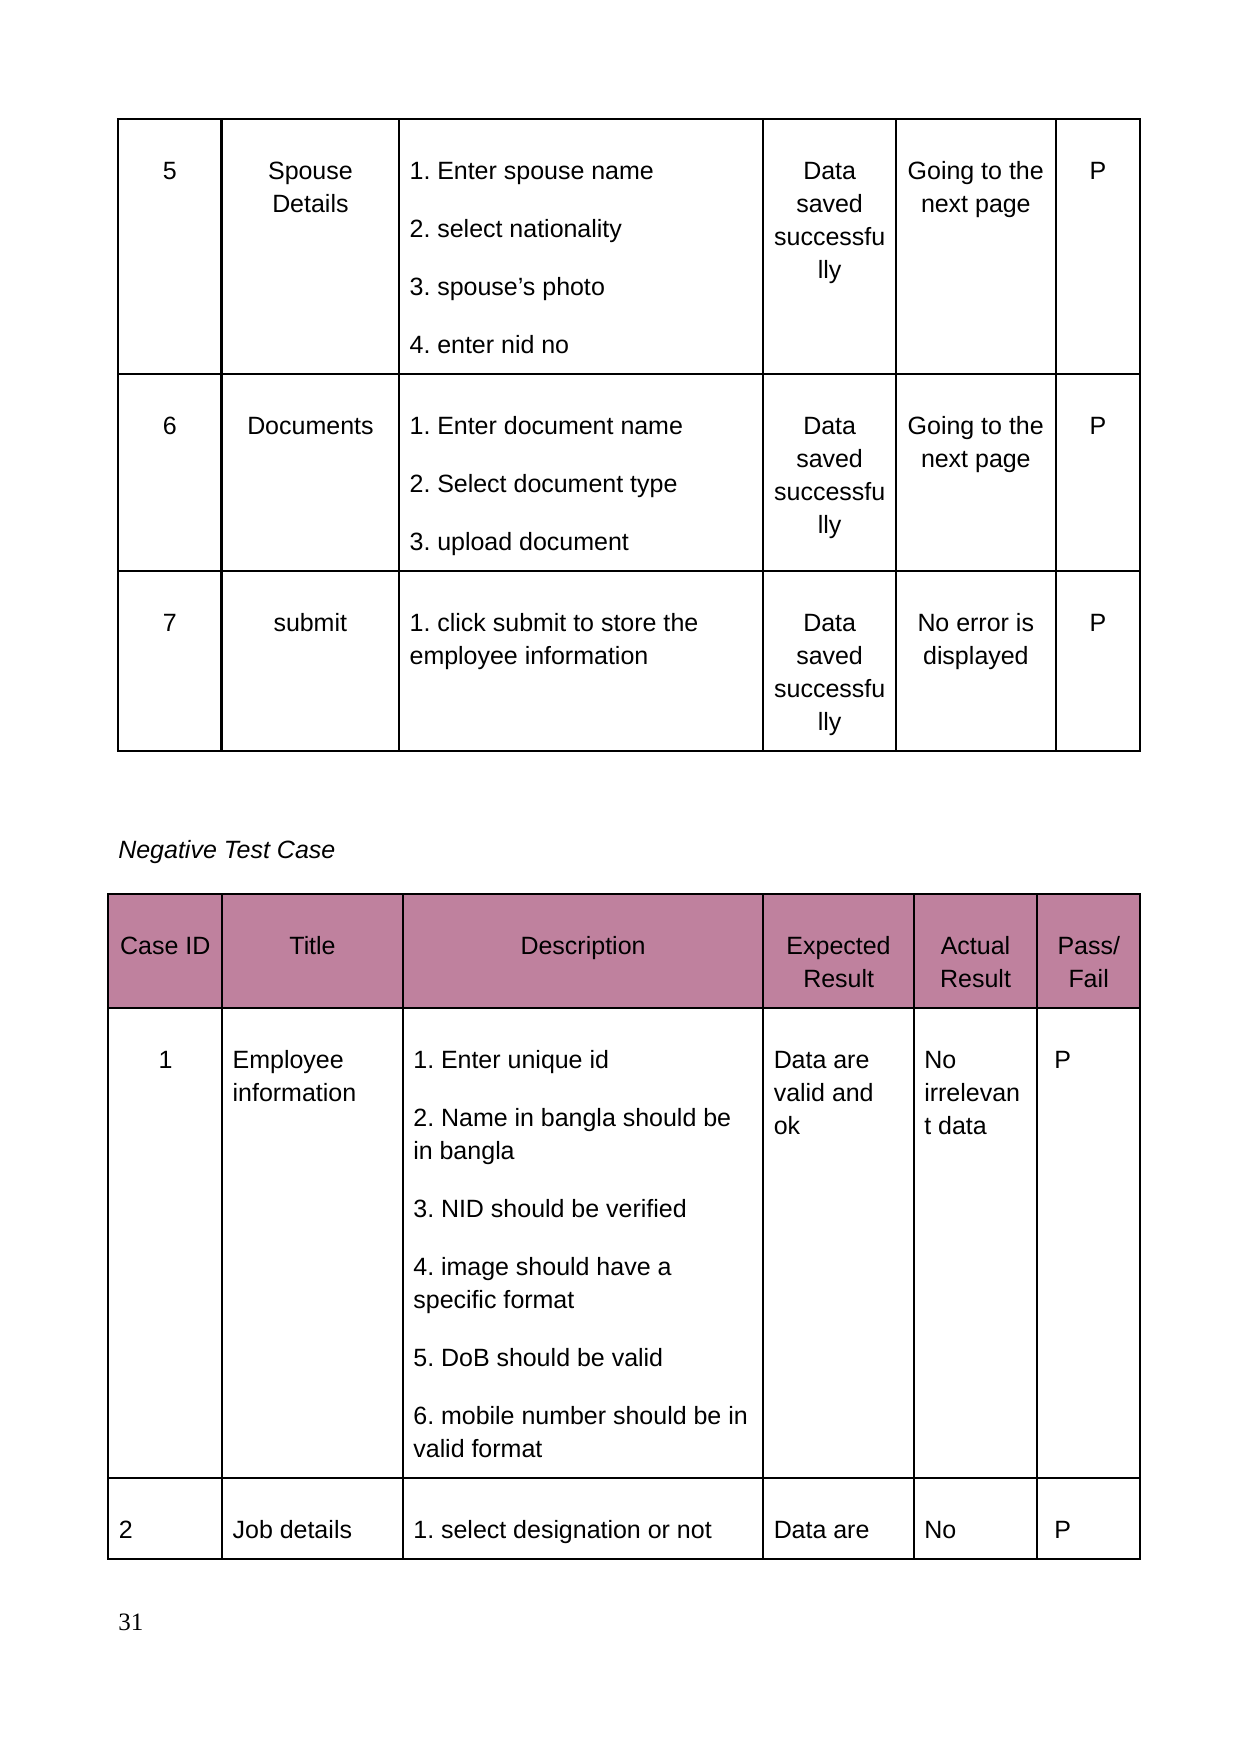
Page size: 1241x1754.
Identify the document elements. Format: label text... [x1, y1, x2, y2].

text Negative Test Case [118, 835, 1122, 864]
table_cell Data saved successfully [764, 572, 895, 750]
table_cell No irrelevant data [915, 1009, 1036, 1477]
table_header Expected Result [764, 895, 913, 1007]
table_cell P [1038, 1009, 1139, 1477]
table_cell 7 [119, 572, 220, 750]
table_cell 1 [109, 1009, 221, 1477]
table_header Description [404, 895, 762, 1007]
table_cell P [1057, 572, 1139, 750]
table_header Title [223, 895, 402, 1007]
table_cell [404, 1479, 762, 1558]
table_cell 1. click submit to store the employee information [400, 572, 762, 750]
table_cell 1. Enter spouse name 2. select nationality 3. spouse’s photo 4. enter nid no [400, 120, 762, 373]
table_cell submit [223, 572, 398, 750]
table_cell Employee information [223, 1009, 402, 1477]
table_cell 6 [119, 375, 220, 570]
table_cell 1. Enter unique id 2. Name in bangla should be in bangla 3. NID should be verified 4. image should have a specific format 5. DoB should be valid 6. mobile number should be in valid format [404, 1009, 762, 1477]
table_cell Documents [223, 375, 398, 570]
table_cell No irrelevant data [915, 1479, 1036, 1558]
table_cell Data are valid and ok [764, 1009, 913, 1477]
table_cell Data saved successfully [764, 375, 895, 570]
table_header Actual Result [915, 895, 1036, 1007]
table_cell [764, 1479, 913, 1558]
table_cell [764, 120, 895, 373]
table_header Case ID [109, 895, 221, 1007]
table_cell P [1057, 375, 1139, 570]
table_cell 1. Enter document name 2. Select document type 3. upload document [400, 375, 762, 570]
table_cell 2 [109, 1479, 221, 1558]
table_cell 5 [119, 120, 220, 373]
table_header Pass/Fail [1038, 895, 1139, 1007]
table_cell Going to the next page [897, 375, 1055, 570]
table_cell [897, 120, 1055, 373]
table_cell No error is displayed [897, 572, 1055, 750]
table_cell Spouse Details [223, 120, 398, 373]
table_cell Job details [223, 1479, 402, 1558]
table_cell P [1057, 120, 1139, 373]
table_cell P [1038, 1479, 1139, 1558]
